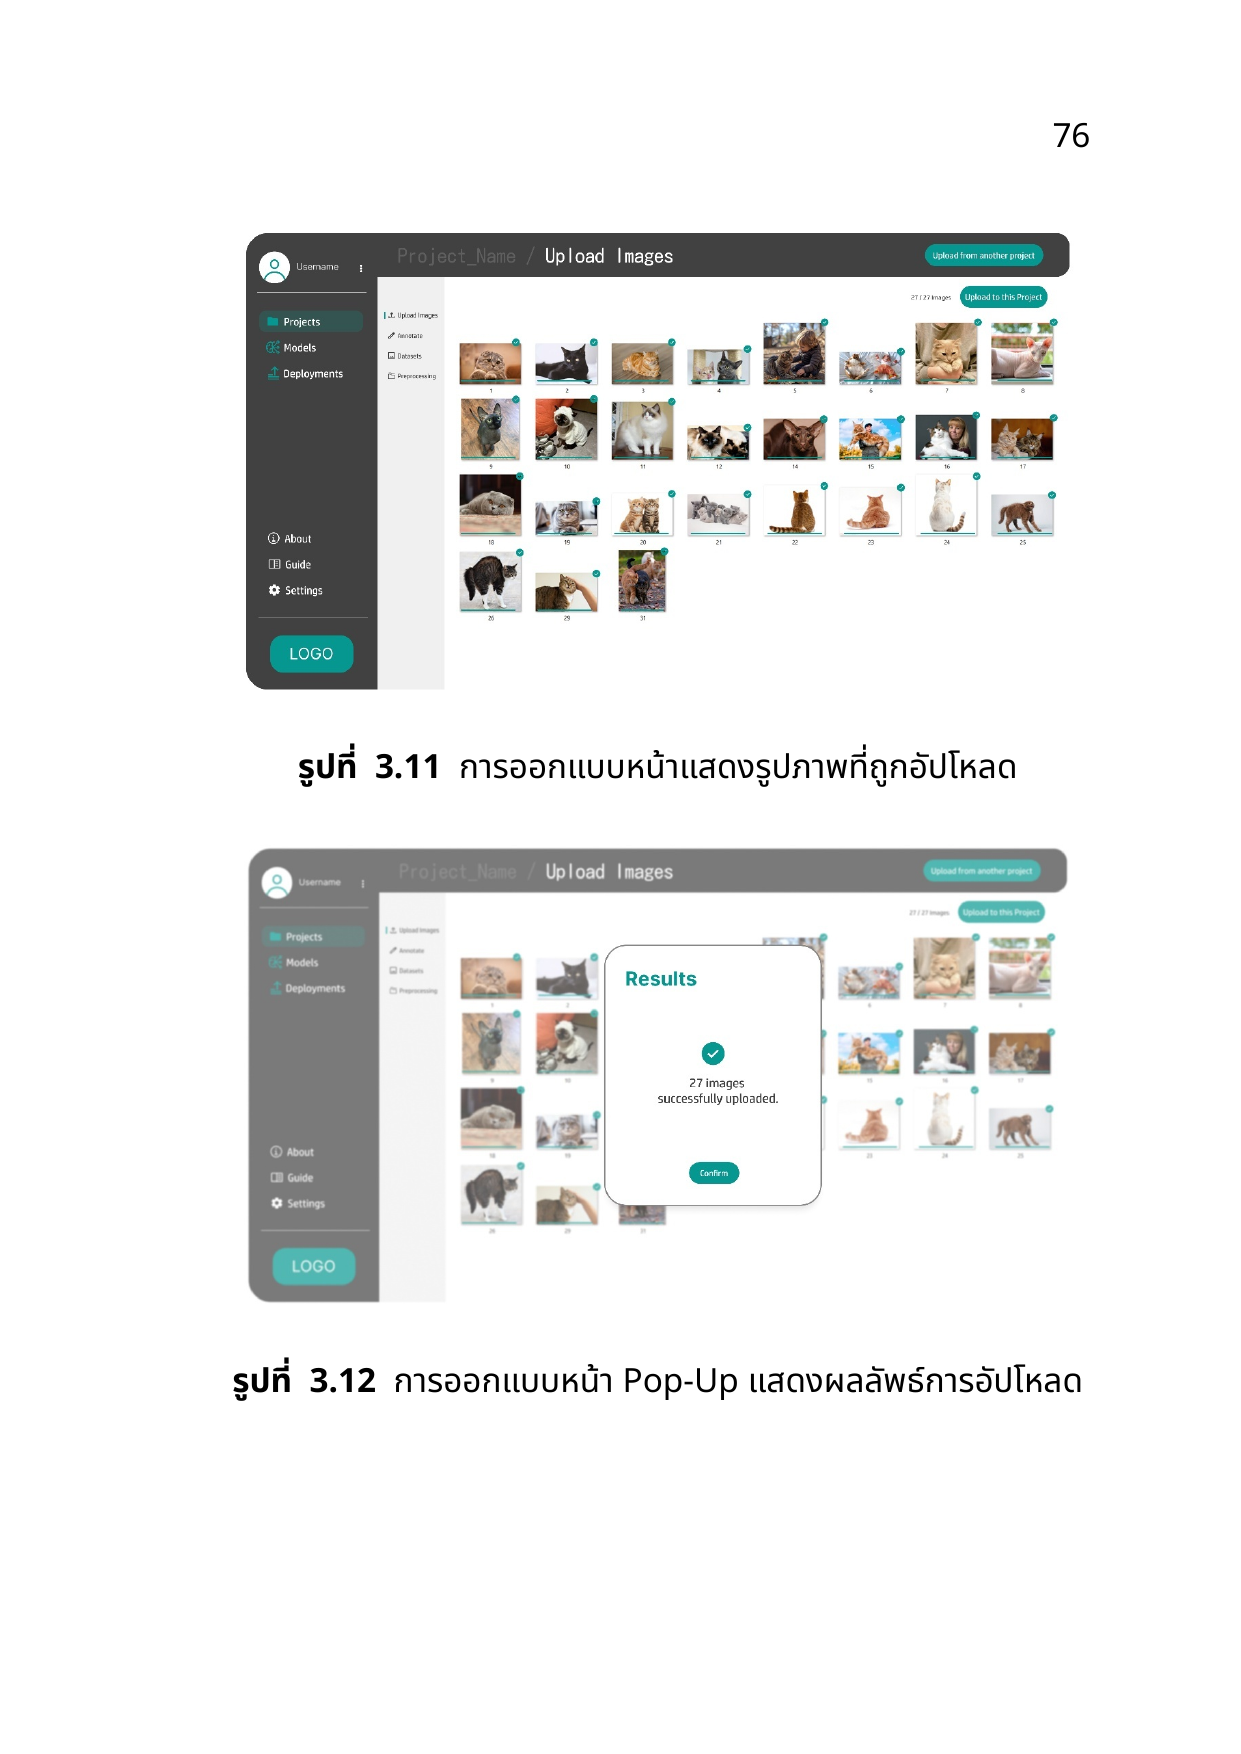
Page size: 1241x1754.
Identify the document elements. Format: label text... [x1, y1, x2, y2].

picture [238, 838, 1077, 1312]
text รูปที่ 3.11 การออกแบบหน้าแสดงรูปภาพที่ถูกอัปโหลด [225, 743, 1090, 793]
text รูปที่ 3.12 การออกแบบหน้า Pop-Up แสดงผลลัพธ์การอัปโหลด [225, 1357, 1090, 1407]
picture [237, 225, 1078, 698]
